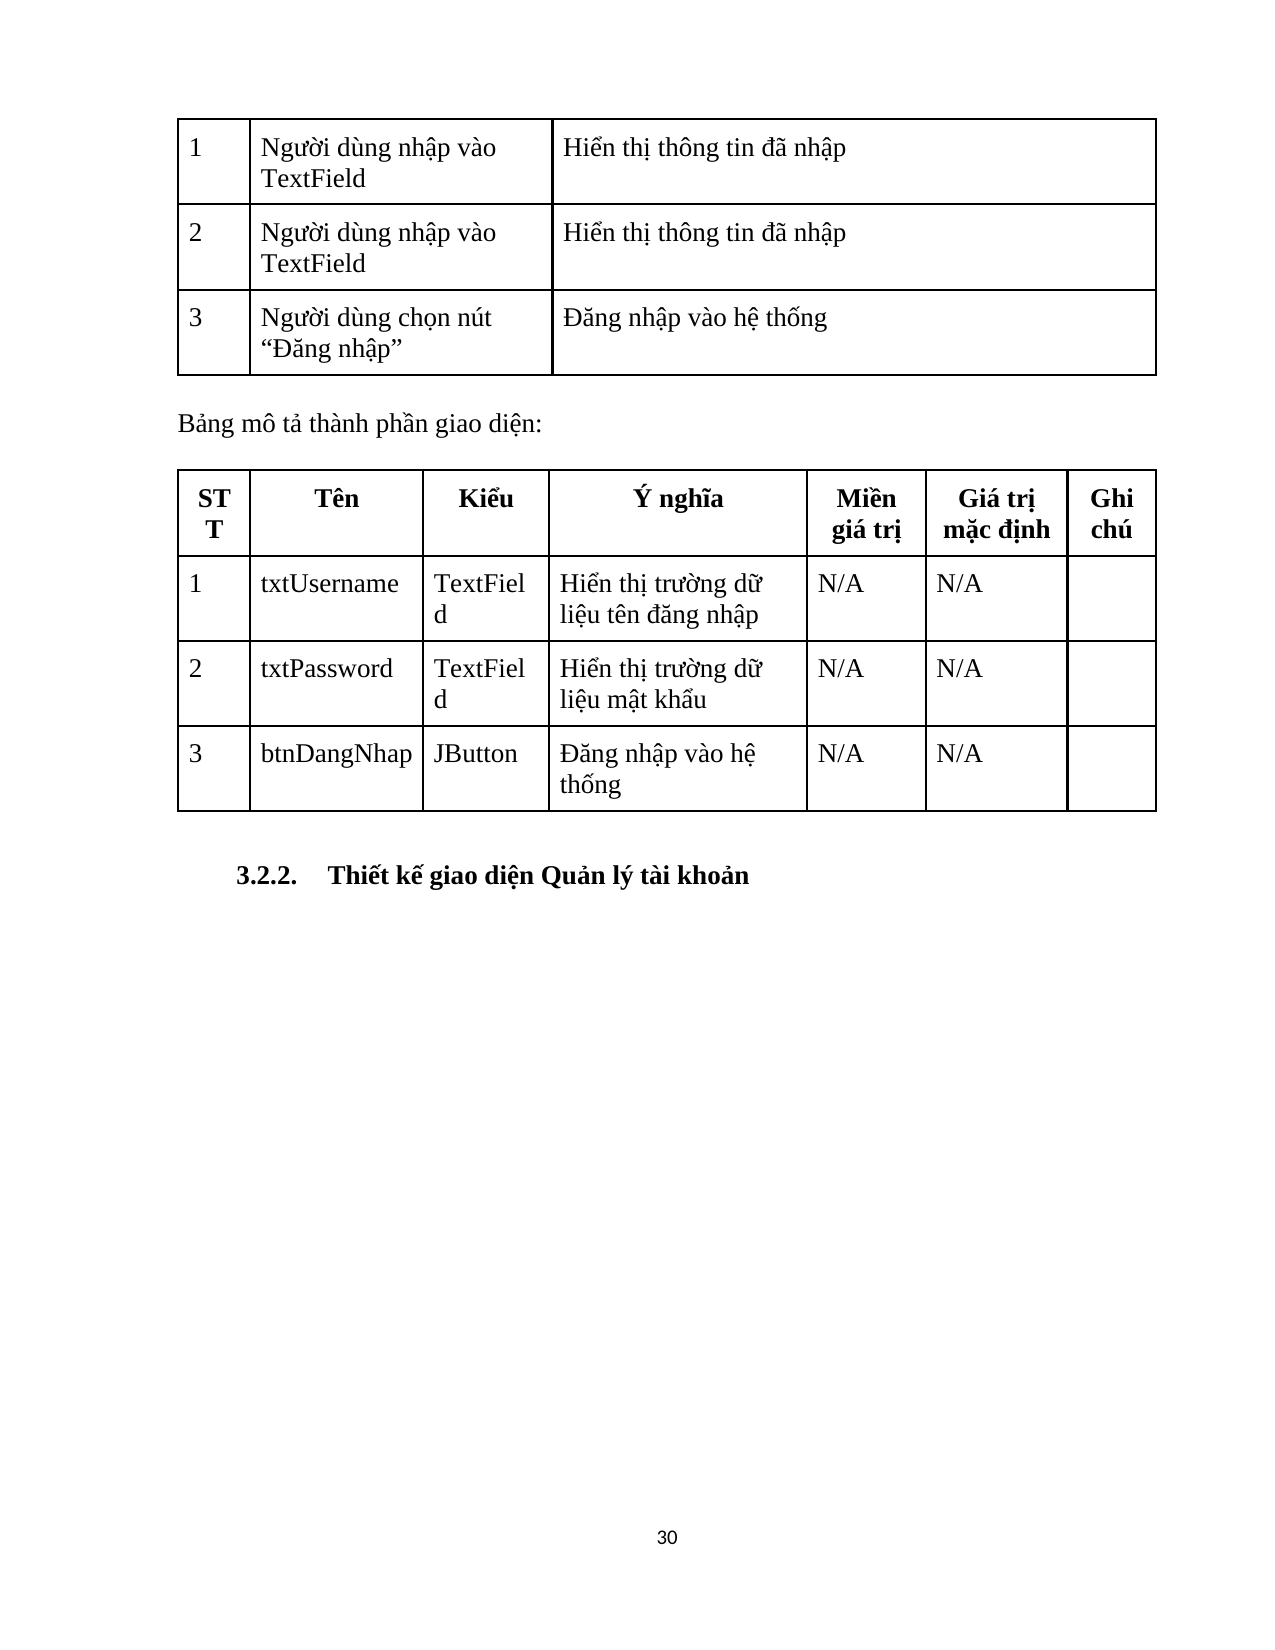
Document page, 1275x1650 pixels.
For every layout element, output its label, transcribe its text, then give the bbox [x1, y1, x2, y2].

table_header Ghi chú [1069, 471, 1155, 554]
table_cell 3 [179, 727, 249, 810]
table_cell N/A [808, 727, 925, 810]
table_cell N/A [808, 557, 925, 640]
table_cell Người dùng chọn nút “Đăng nhập” [251, 291, 551, 374]
table_header Ý nghĩa [550, 471, 806, 554]
table_cell TextField [424, 642, 548, 725]
table_cell 3 [179, 291, 249, 374]
table_cell btnDangNhap [251, 727, 422, 810]
table_cell [1069, 557, 1155, 640]
table_cell 2 [179, 205, 249, 288]
table_header Giá trị mặc định [927, 471, 1066, 554]
table_cell Hiển thị thông tin đã nhập [554, 120, 1155, 203]
text Bảng mô tả thành phần giao diện: [177, 407, 1157, 438]
table_header Miền giá trị [808, 471, 925, 554]
table_cell N/A [808, 642, 925, 725]
table_cell N/A [927, 727, 1066, 810]
table_cell N/A [927, 557, 1066, 640]
table_header Tên [251, 471, 422, 554]
table_cell TextField [424, 557, 548, 640]
table_cell Đăng nhập vào hệ thống [550, 727, 806, 810]
table_cell txtUsername [251, 557, 422, 640]
table_header Kiểu [424, 471, 548, 554]
table_cell Hiển thị thông tin đã nhập [554, 205, 1155, 288]
table_cell txtPassword [251, 642, 422, 725]
table_cell 1 [179, 557, 249, 640]
table_cell Đăng nhập vào hệ thống [554, 291, 1155, 374]
table_cell N/A [927, 642, 1066, 725]
table_cell [1069, 642, 1155, 725]
table_cell 1 [179, 120, 249, 203]
table_cell Hiển thị trường dữ liệu mật khẩu [550, 642, 806, 725]
table_cell JButton [424, 727, 548, 810]
table_cell Người dùng nhập vào TextField [251, 120, 551, 203]
table_header STT [179, 471, 249, 554]
list Thiết kế giao diện Quản lý tài khoản [177, 859, 1157, 890]
table_cell 2 [179, 642, 249, 725]
table_cell [1069, 727, 1155, 810]
table_cell Hiển thị trường dữ liệu tên đăng nhập [550, 557, 806, 640]
table_cell Người dùng nhập vào TextField [251, 205, 551, 288]
